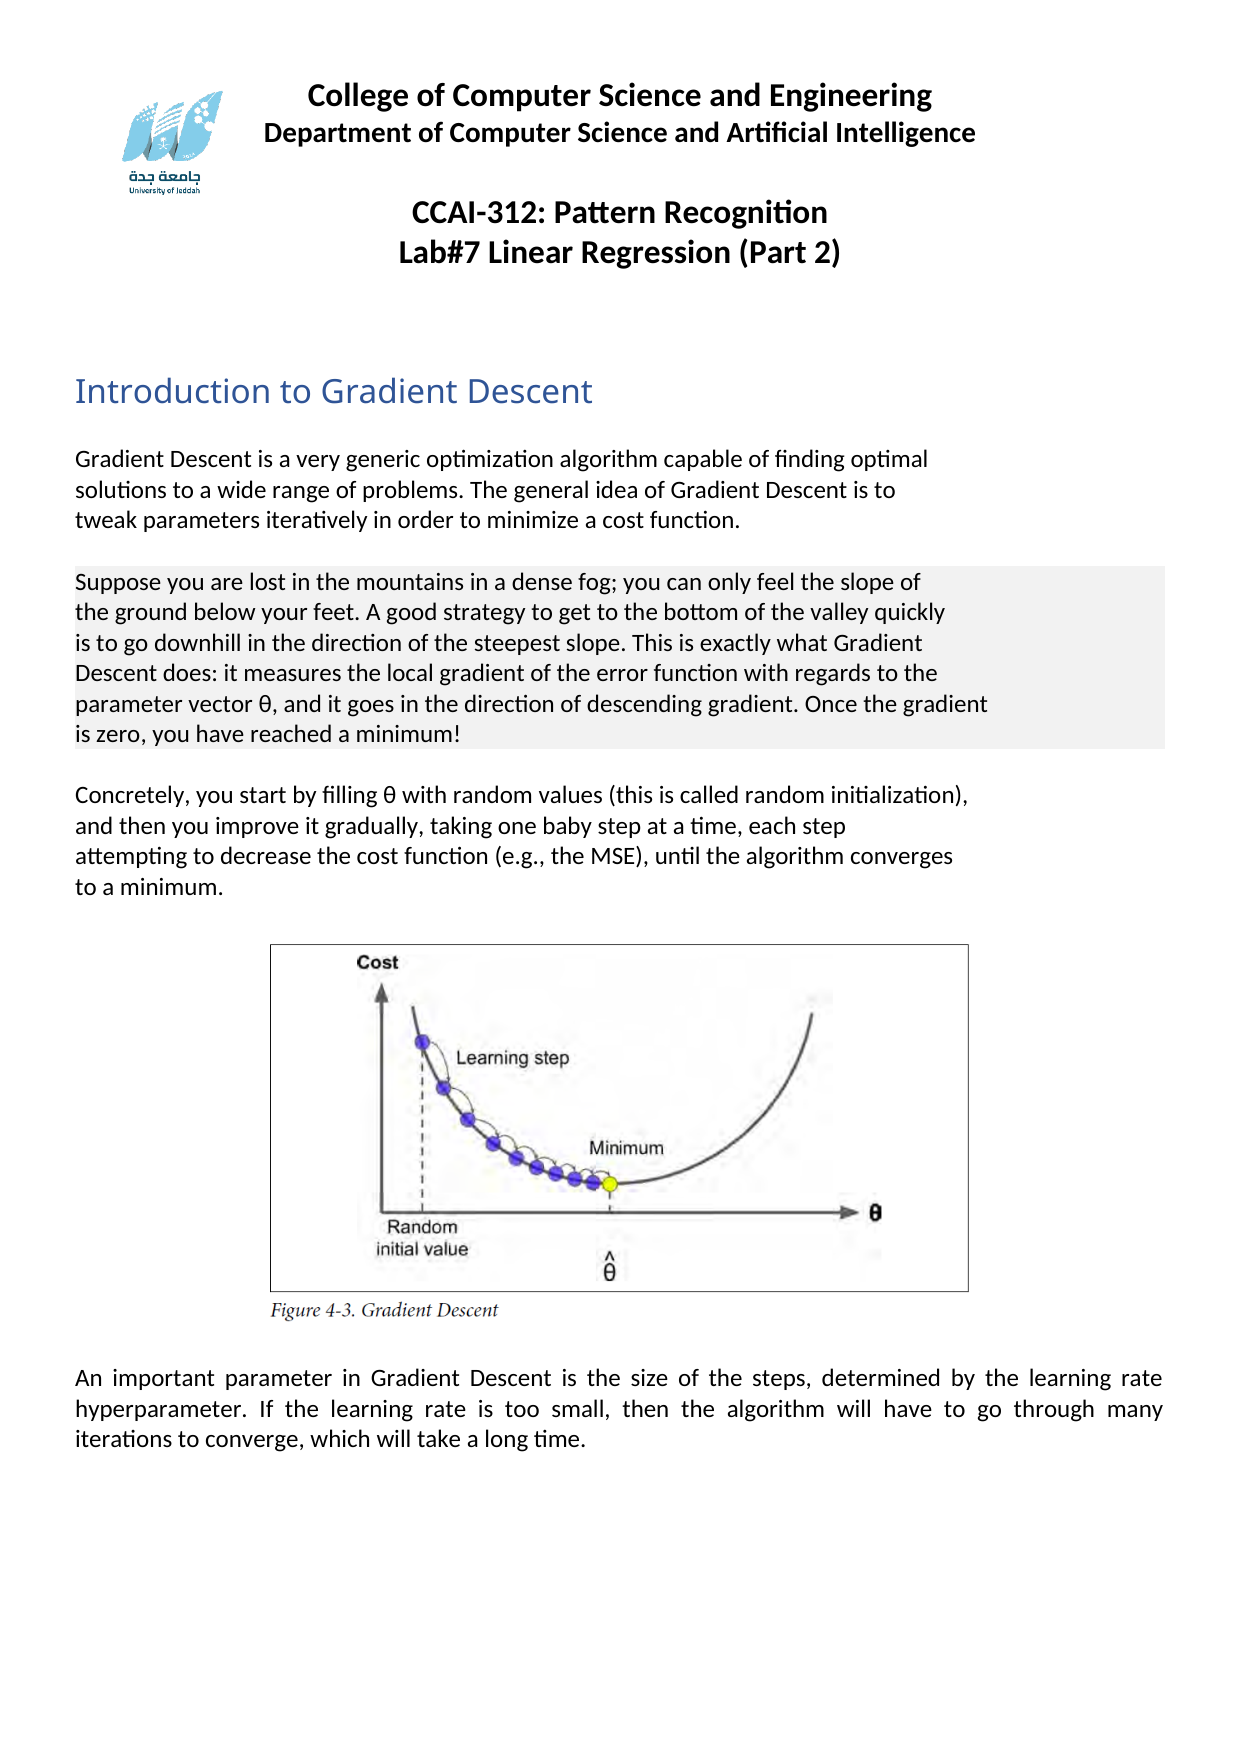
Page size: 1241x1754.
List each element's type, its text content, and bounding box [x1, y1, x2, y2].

text and then you improve it gradually, taking one baby step at a time, each step [75, 810, 1165, 840]
text Gradient Descent is a very generic optimization algorithm capable of finding optimal [75, 444, 1165, 474]
text to a minimum. [75, 871, 1165, 901]
text is to go downhill in the direction of the steepest slope. This is exactly what Gradient [75, 627, 1165, 657]
picture [75, 73, 264, 207]
picture [252, 932, 988, 1332]
text parameter vector θ, and it goes in the direction of descending gradient. Once the gradient [75, 688, 1165, 718]
text solutions to a wide range of problems. The general idea of Gradient Descent is to [75, 474, 1165, 505]
text tweak parameters iteratively in order to minimize a cost function. [75, 505, 1165, 535]
text Suppose you are lost in the mountains in a dense fog; you can only feel the slope of [75, 566, 1165, 596]
text Concretely, you start by filling θ with random values (this is called random initialization), [75, 779, 1165, 810]
text An important parameter in Gradient Descent is the size of the steps, determined by the learning rate hyperparameter. If the learning rate is too small, then the algorithm will have to go through many iterations to converge, which will take a long time. [75, 1362, 1165, 1454]
text Descent does: it measures the local gradient of the error function with regards to the [75, 657, 1165, 688]
subtitle Introduction to Gradient Descent [75, 368, 1165, 413]
text the ground below your feet. A good strategy to get to the bottom of the valley quickly [75, 596, 1165, 627]
text is zero, you have reached a minimum! [75, 718, 1165, 749]
text attempting to decrease the cost function (e.g., the MSE), until the algorithm converges [75, 840, 1165, 871]
